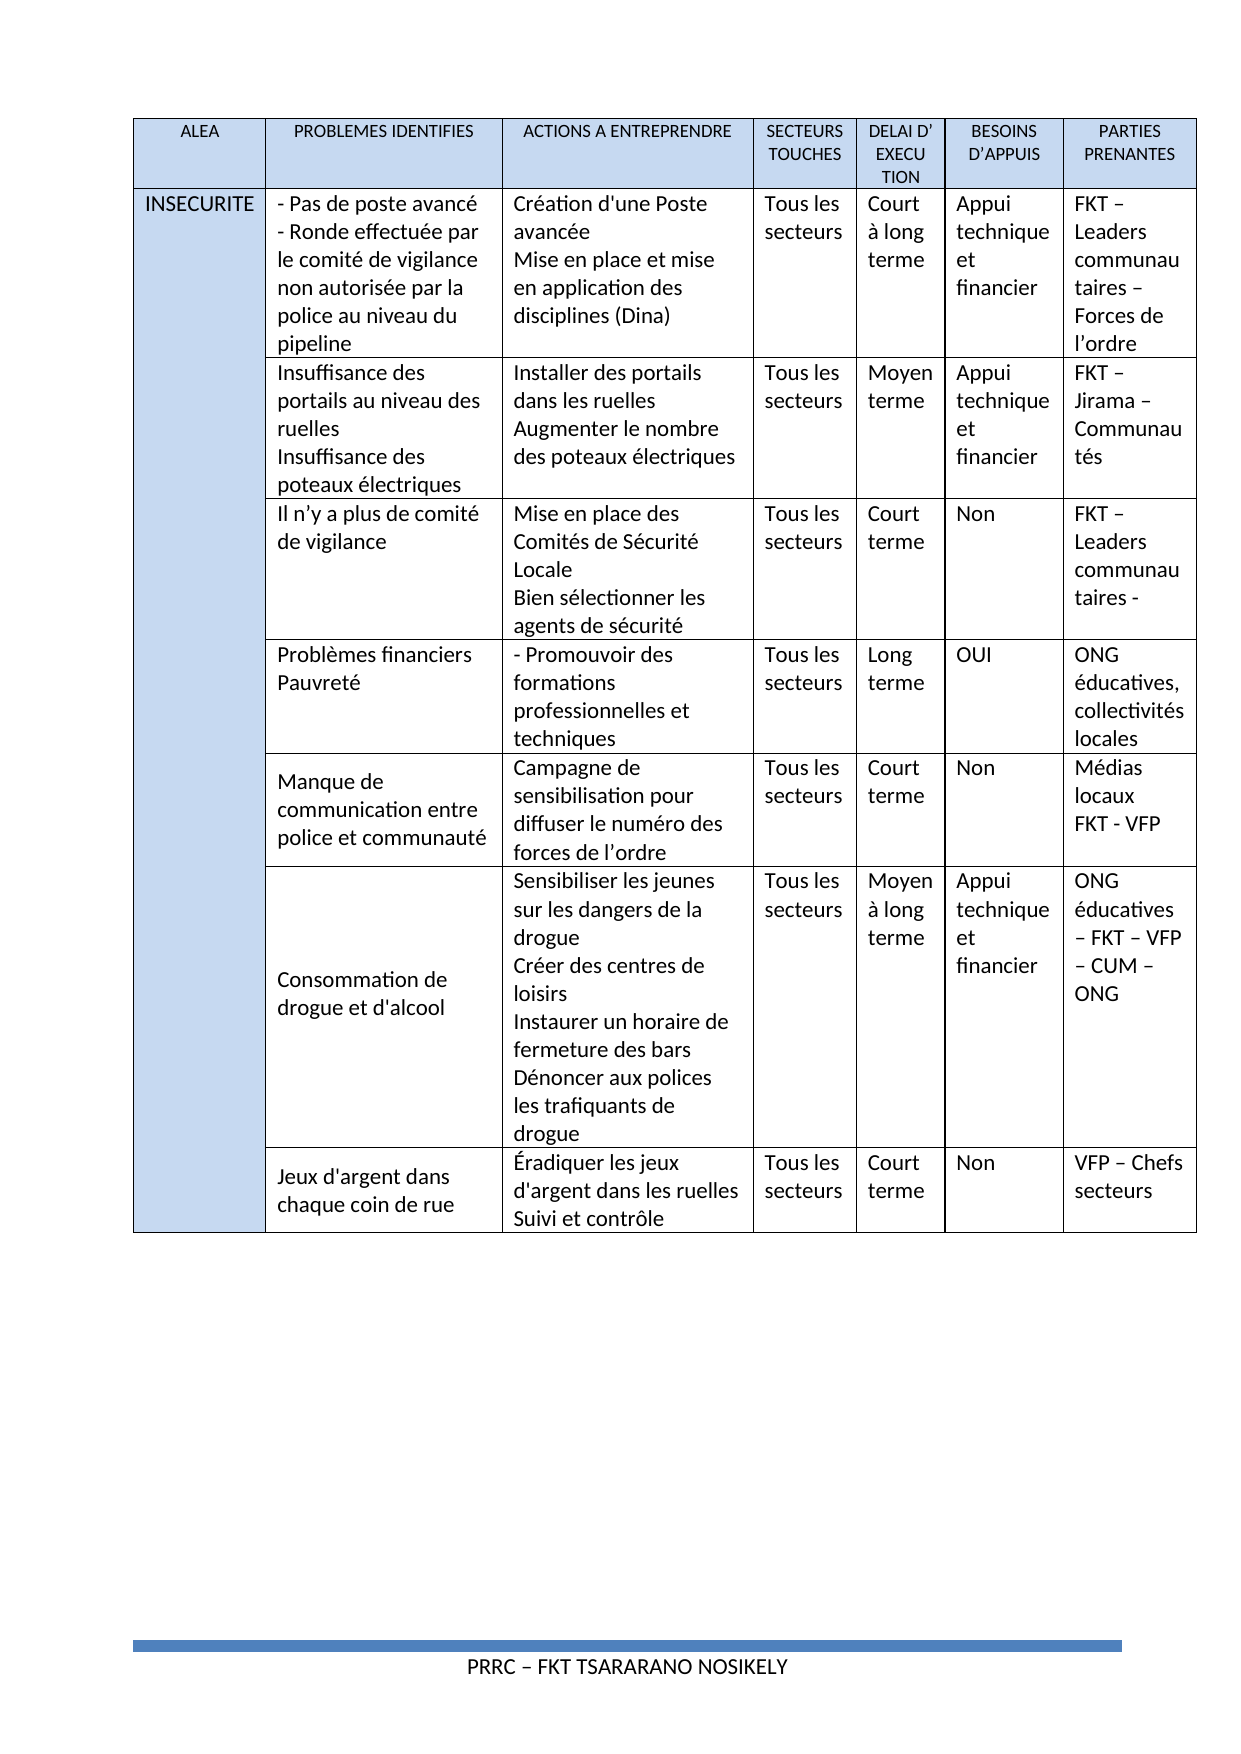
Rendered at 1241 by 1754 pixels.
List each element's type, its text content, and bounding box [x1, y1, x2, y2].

table_cell - Pas de poste avancé - Ronde effectuée par le comité de vigilance non autorisée par la police au niveau du pipeline [266, 189, 502, 357]
table_cell Court à long terme [857, 189, 944, 357]
table_cell Tous les secteurs [754, 189, 856, 357]
table_cell Appui technique et financier [946, 867, 1063, 1147]
table_cell Insuffisance des portails au niveau des ruelles Insuffisance des poteaux électriques [266, 358, 502, 498]
table_header ALEA [134, 119, 265, 188]
table_cell Problèmes financiers Pauvreté [266, 640, 502, 752]
table_cell FKT – Leaders communautaires - [1064, 499, 1196, 639]
table_cell Sensibiliser les jeunes sur les dangers de la drogue Créer des centres de loisirs Instaurer un horaire de fermeture des bars Dénoncer aux polices les trafiquants de drogue [503, 867, 753, 1147]
table_header PROBLEMES IDENTIFIES [266, 119, 502, 188]
table_cell Campagne de sensibilisation pour diffuser le numéro des forces de l’ordre [503, 754, 753, 866]
table_cell FKT – Jirama – Communautés [1064, 358, 1196, 498]
table_header DELAI D’ EXECU TION [857, 119, 944, 188]
table_cell Moyen à long terme [857, 867, 944, 1147]
table_cell Moyen terme [857, 358, 944, 498]
table_cell Tous les secteurs [754, 754, 856, 866]
table_header SECTEURS TOUCHES [754, 119, 856, 188]
table_cell Création d'une Poste avancée Mise en place et mise en application des disciplines (Dina) [503, 189, 753, 357]
table_cell Jeux d'argent dans chaque coin de rue [266, 1148, 502, 1232]
table_cell Non [946, 754, 1063, 866]
table_cell Tous les secteurs [754, 1148, 856, 1232]
table_cell Tous les secteurs [754, 867, 856, 1147]
table_cell Il n’y a plus de comité de vigilance [266, 499, 502, 639]
table_cell Manque de communication entre police et communauté [266, 754, 502, 866]
table_cell Tous les secteurs [754, 499, 856, 639]
table_cell INSECURITE [134, 189, 265, 1232]
table_cell Court terme [857, 754, 944, 866]
table_cell Mise en place des Comités de Sécurité Locale Bien sélectionner les agents de sécurité [503, 499, 753, 639]
table_cell - Promouvoir des formations professionnelles et techniques [503, 640, 753, 752]
table_cell Long terme [857, 640, 944, 752]
table_cell Tous les secteurs [754, 640, 856, 752]
table_cell Tous les secteurs [754, 358, 856, 498]
table_header BESOINS D’APPUIS [946, 119, 1063, 188]
table_cell Installer des portails dans les ruelles Augmenter le nombre des poteaux électriques [503, 358, 753, 498]
table_cell Consommation de drogue et d'alcool [266, 867, 502, 1147]
table_cell Médias locaux FKT - VFP [1064, 754, 1196, 866]
table_cell Court terme [857, 499, 944, 639]
table_cell FKT – Leaders communautaires – Forces de l’ordre [1064, 189, 1196, 357]
table_cell Éradiquer les jeux d'argent dans les ruelles Suivi et contrôle [503, 1148, 753, 1232]
table_cell ONG éducatives, collectivités locales [1064, 640, 1196, 752]
table_cell Non [946, 1148, 1063, 1232]
table_cell ONG éducatives – FKT – VFP – CUM – ONG [1064, 867, 1196, 1147]
table_header PARTIES PRENANTES [1064, 119, 1196, 188]
table_cell Non [946, 499, 1063, 639]
table_header ACTIONS A ENTREPRENDRE [503, 119, 753, 188]
table_cell Appui technique et financier [946, 358, 1063, 498]
table_cell Appui technique et financier [946, 189, 1063, 357]
table_cell VFP – Chefs secteurs [1064, 1148, 1196, 1232]
table_cell OUI [946, 640, 1063, 752]
table_cell Court terme [857, 1148, 944, 1232]
